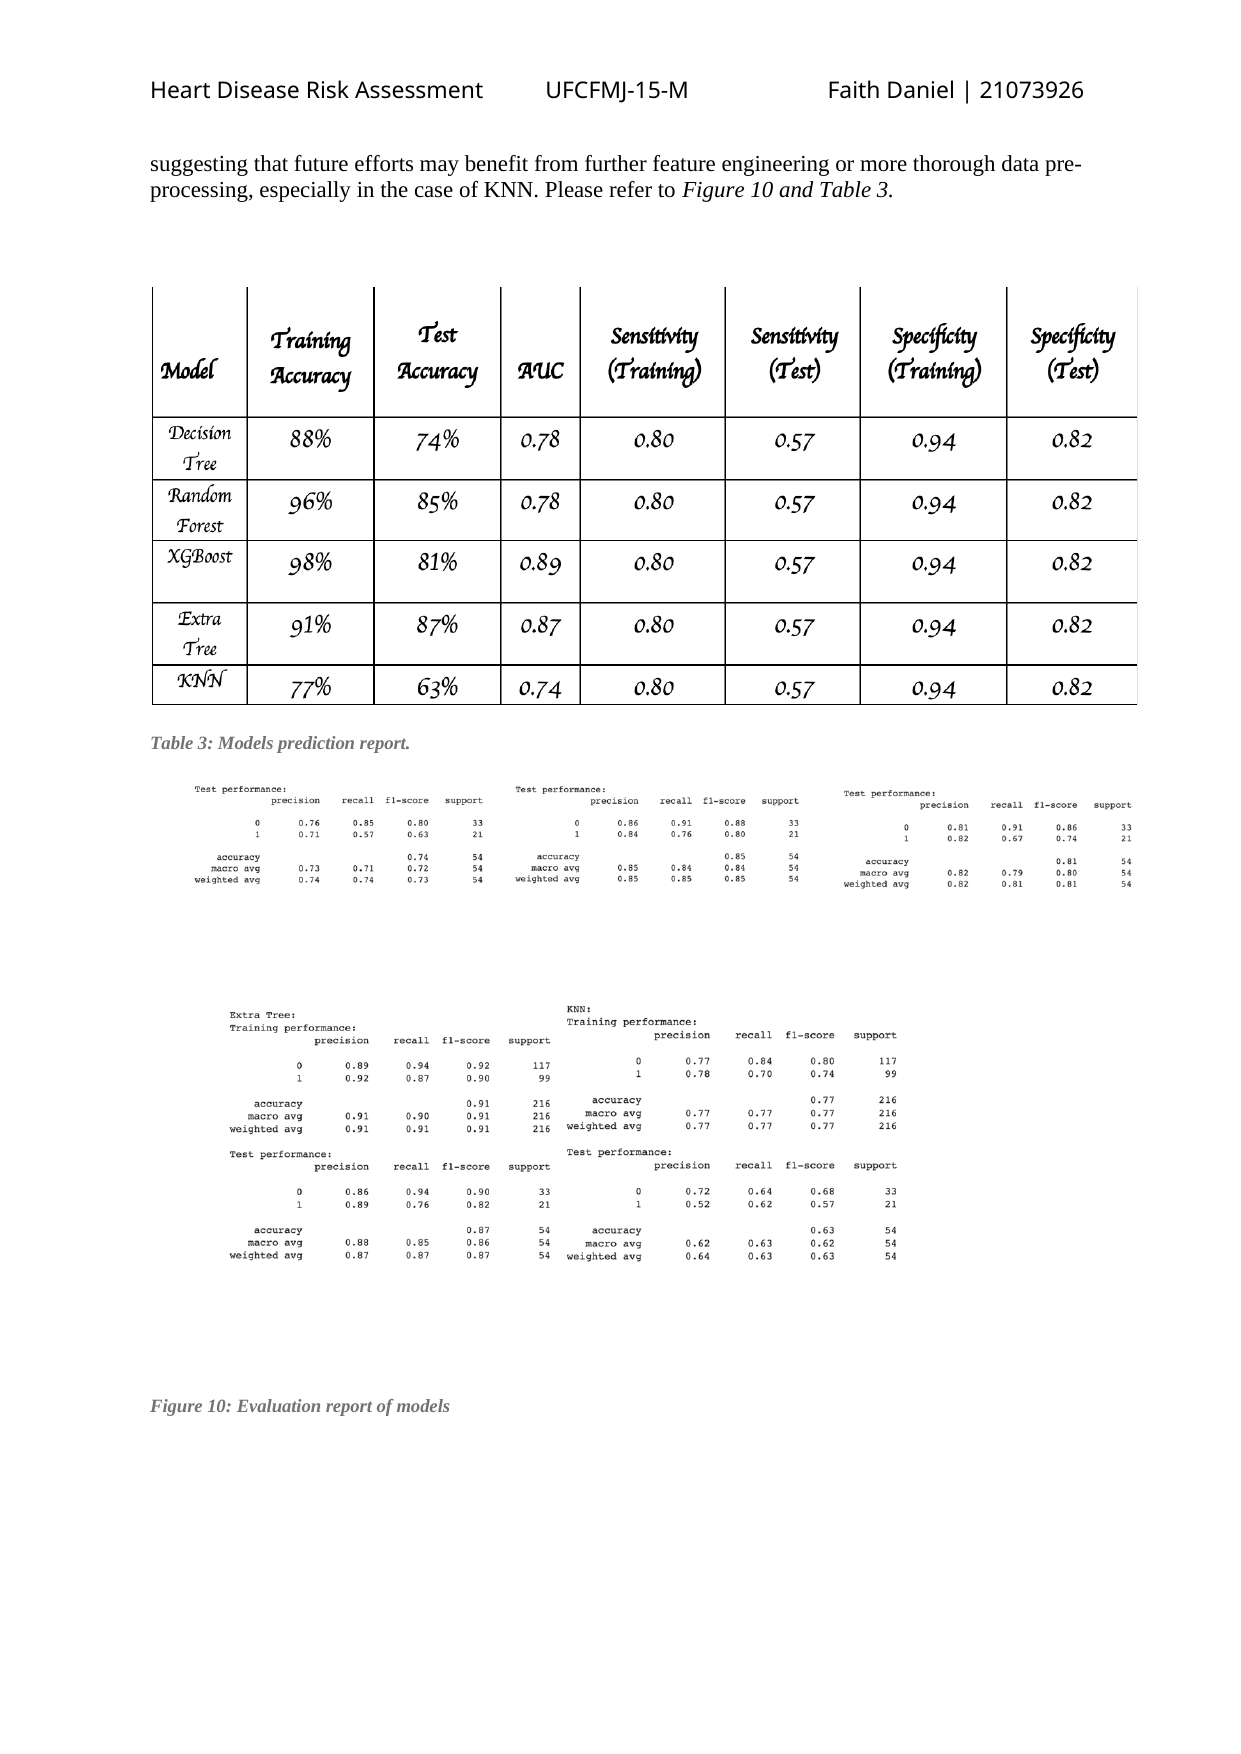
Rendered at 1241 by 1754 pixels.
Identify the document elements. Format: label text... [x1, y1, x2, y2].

picture [150, 786, 1140, 1268]
picture [150, 287, 1138, 705]
text Table 3: Models prediction report. [150, 733, 1090, 754]
text Figure 10: Evaluation report of models [150, 1397, 1090, 1417]
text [150, 150, 1090, 203]
